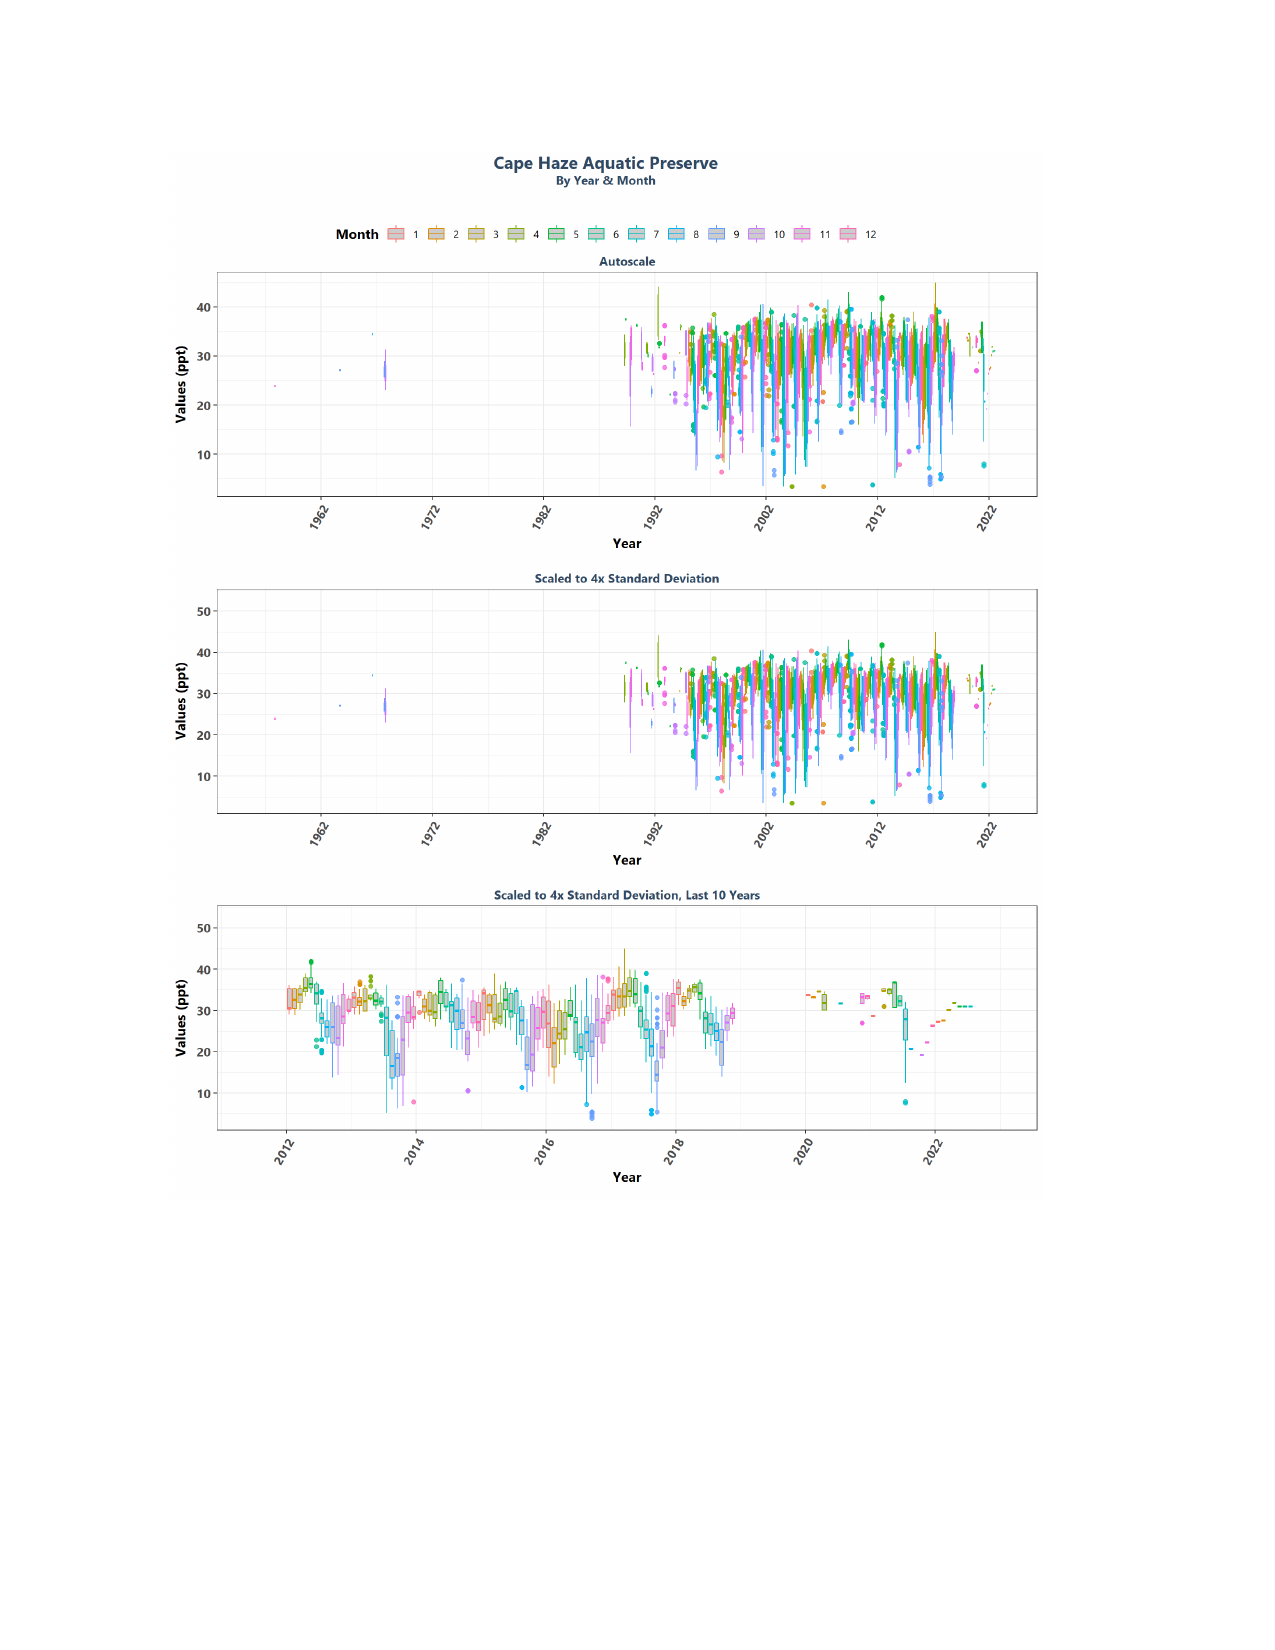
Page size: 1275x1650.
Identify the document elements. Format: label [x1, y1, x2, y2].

picture [168, 150, 1044, 1200]
